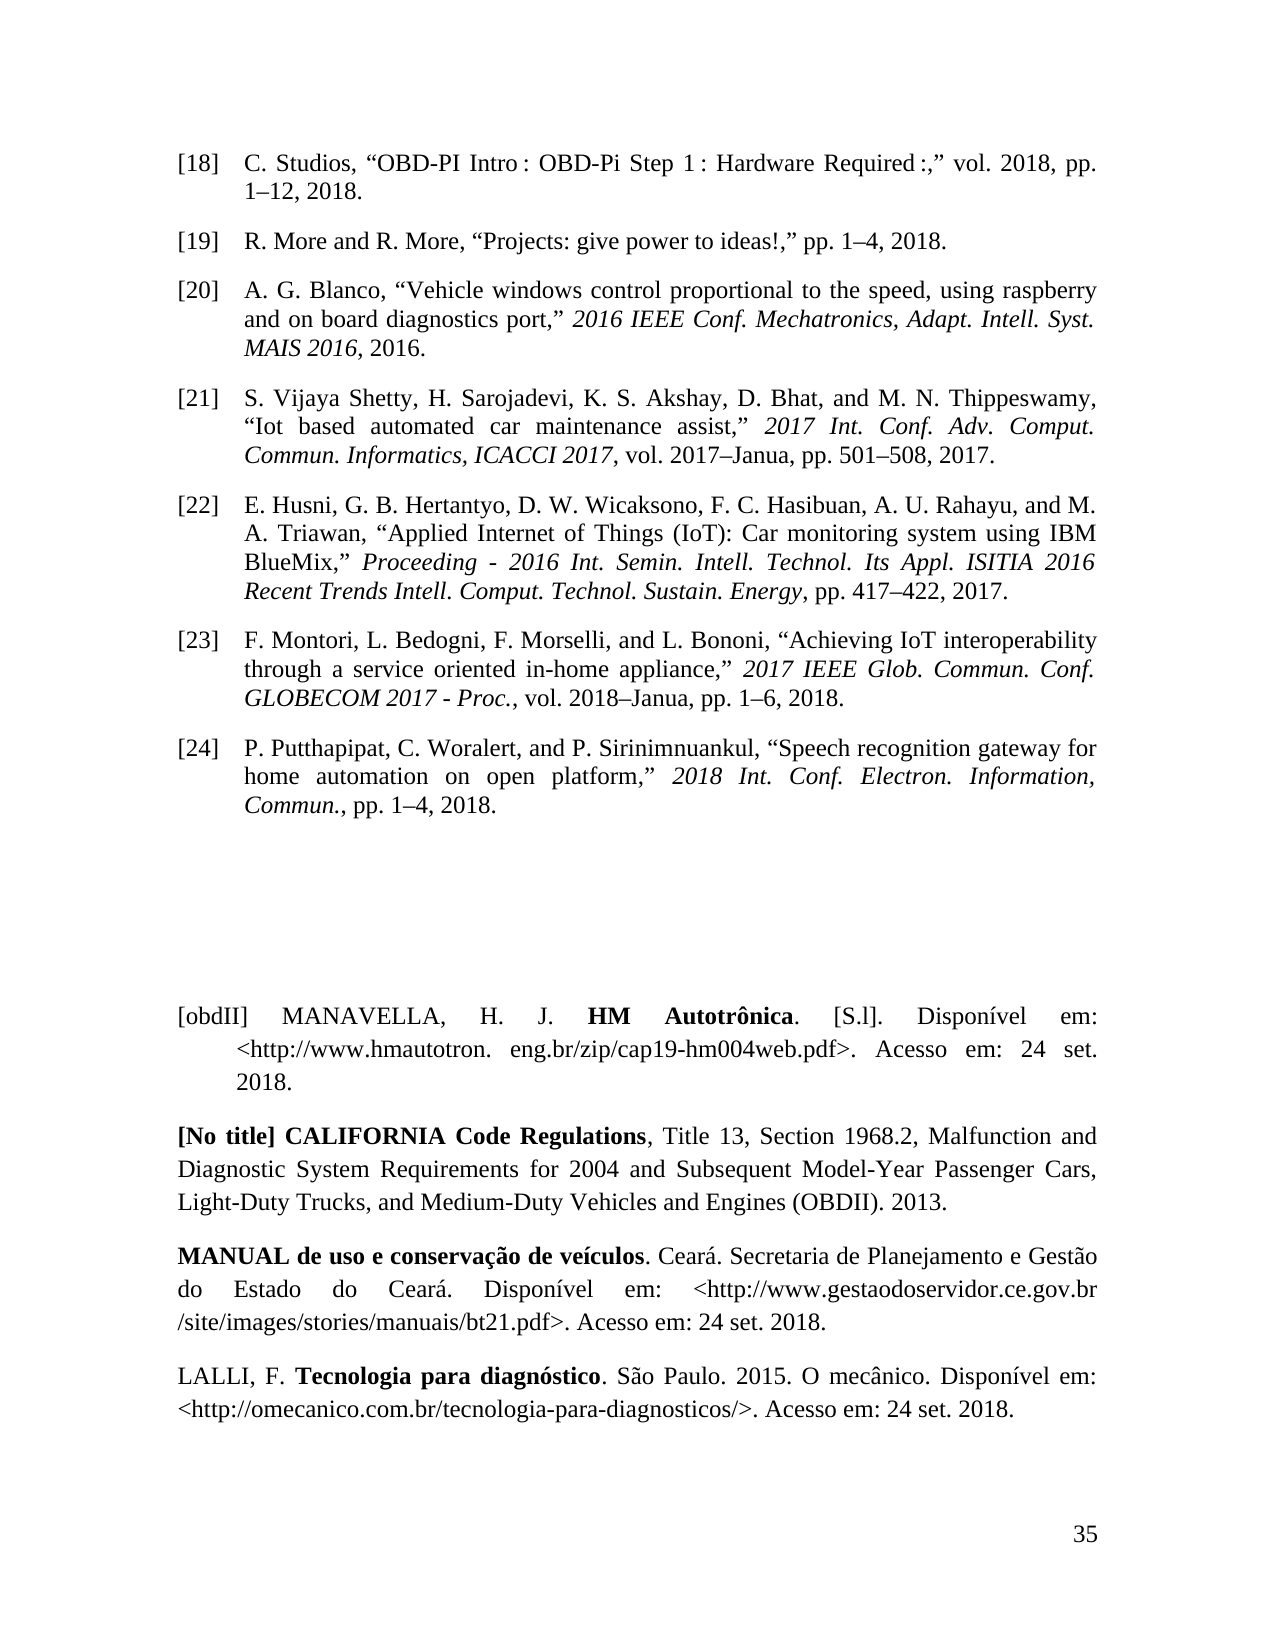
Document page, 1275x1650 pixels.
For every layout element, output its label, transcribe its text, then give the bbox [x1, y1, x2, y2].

text MANUAL de uso e conservação de veículos. Ceará. Secretaria de Planejamento e Gestão do Estado do Ceará. Disponível em: <http://www.gestaodoservidor.ce.gov.br /site/images/stories/manuais/bt21.pdf>. Acesso em: 24 set. 2018. [177, 1241, 1098, 1336]
text [23] F. Montori, L. Bedogni, F. Morselli, and L. Bononi, “Achieving IoT interoperability through a service oriented in-home appliance,” 2017 IEEE Glob. Commun. Conf. GLOBECOM 2017 - Proc., vol. 2018–Janua, pp. 1–6, 2018. [177, 626, 1098, 712]
text [19] R. More and R. More, “Projects: give power to ideas!,” pp. 1–4, 2018. [177, 226, 1098, 255]
text [No title] CALIFORNIA Code Regulations, Title 13, Section 1968.2, Malfunction and Diagnostic System Requirements for 2004 and Subsequent Model-Year Passenger Cars, Light-Duty Trucks, and Medium-Duty Vehicles and Engines (OBDII). 2013. [177, 1121, 1098, 1216]
text [18] C. Studios, “OBD-PI Intro : OBD-Pi Step 1 : Hardware Required :,” vol. 2018, pp. 1–12, 2018. [177, 148, 1098, 205]
text [obdII] MANAVELLA, H. J. HM Autotrônica. [S.l]. Disponível em: <http://www.hmautotron. eng.br/zip/cap19-hm004web.pdf>. Acesso em: 24 set. 2018. [177, 1001, 1098, 1096]
text [24] P. Putthapipat, C. Woralert, and P. Sirinimnuankul, “Speech recognition gateway for home automation on open platform,” 2018 Int. Conf. Electron. Information, Commun., pp. 1–4, 2018. [177, 733, 1098, 819]
text [20] A. G. Blanco, “Vehicle windows control proportional to the speed, using raspberry and on board diagnostics port,” 2016 IEEE Conf. Mechatronics, Adapt. Intell. Syst. MAIS 2016, 2016. [177, 276, 1098, 362]
text LALLI, F. Tecnologia para diagnóstico. São Paulo. 2015. O mecânico. Disponível em: <http://omecanico.com.br/tecnologia-para-diagnosticos/>. Acesso em: 24 set. 2018. [177, 1361, 1098, 1423]
text [22] E. Husni, G. B. Hertantyo, D. W. Wicaksono, F. C. Hasibuan, A. U. Rahayu, and M. A. Triawan, “Applied Internet of Things (IoT): Car monitoring system using IBM BlueMix,” Proceeding - 2016 Int. Semin. Intell. Technol. Its Appl. ISITIA 2016 Recent Trends Intell. Comput. Technol. Sustain. Energy, pp. 417–422, 2017. [177, 490, 1098, 605]
text [21] S. Vijaya Shetty, H. Sarojadevi, K. S. Akshay, D. Bhat, and M. N. Thippeswamy, “Iot based automated car maintenance assist,” 2017 Int. Conf. Adv. Comput. Commun. Informatics, ICACCI 2017, vol. 2017–Janua, pp. 501–508, 2017. [177, 383, 1098, 469]
